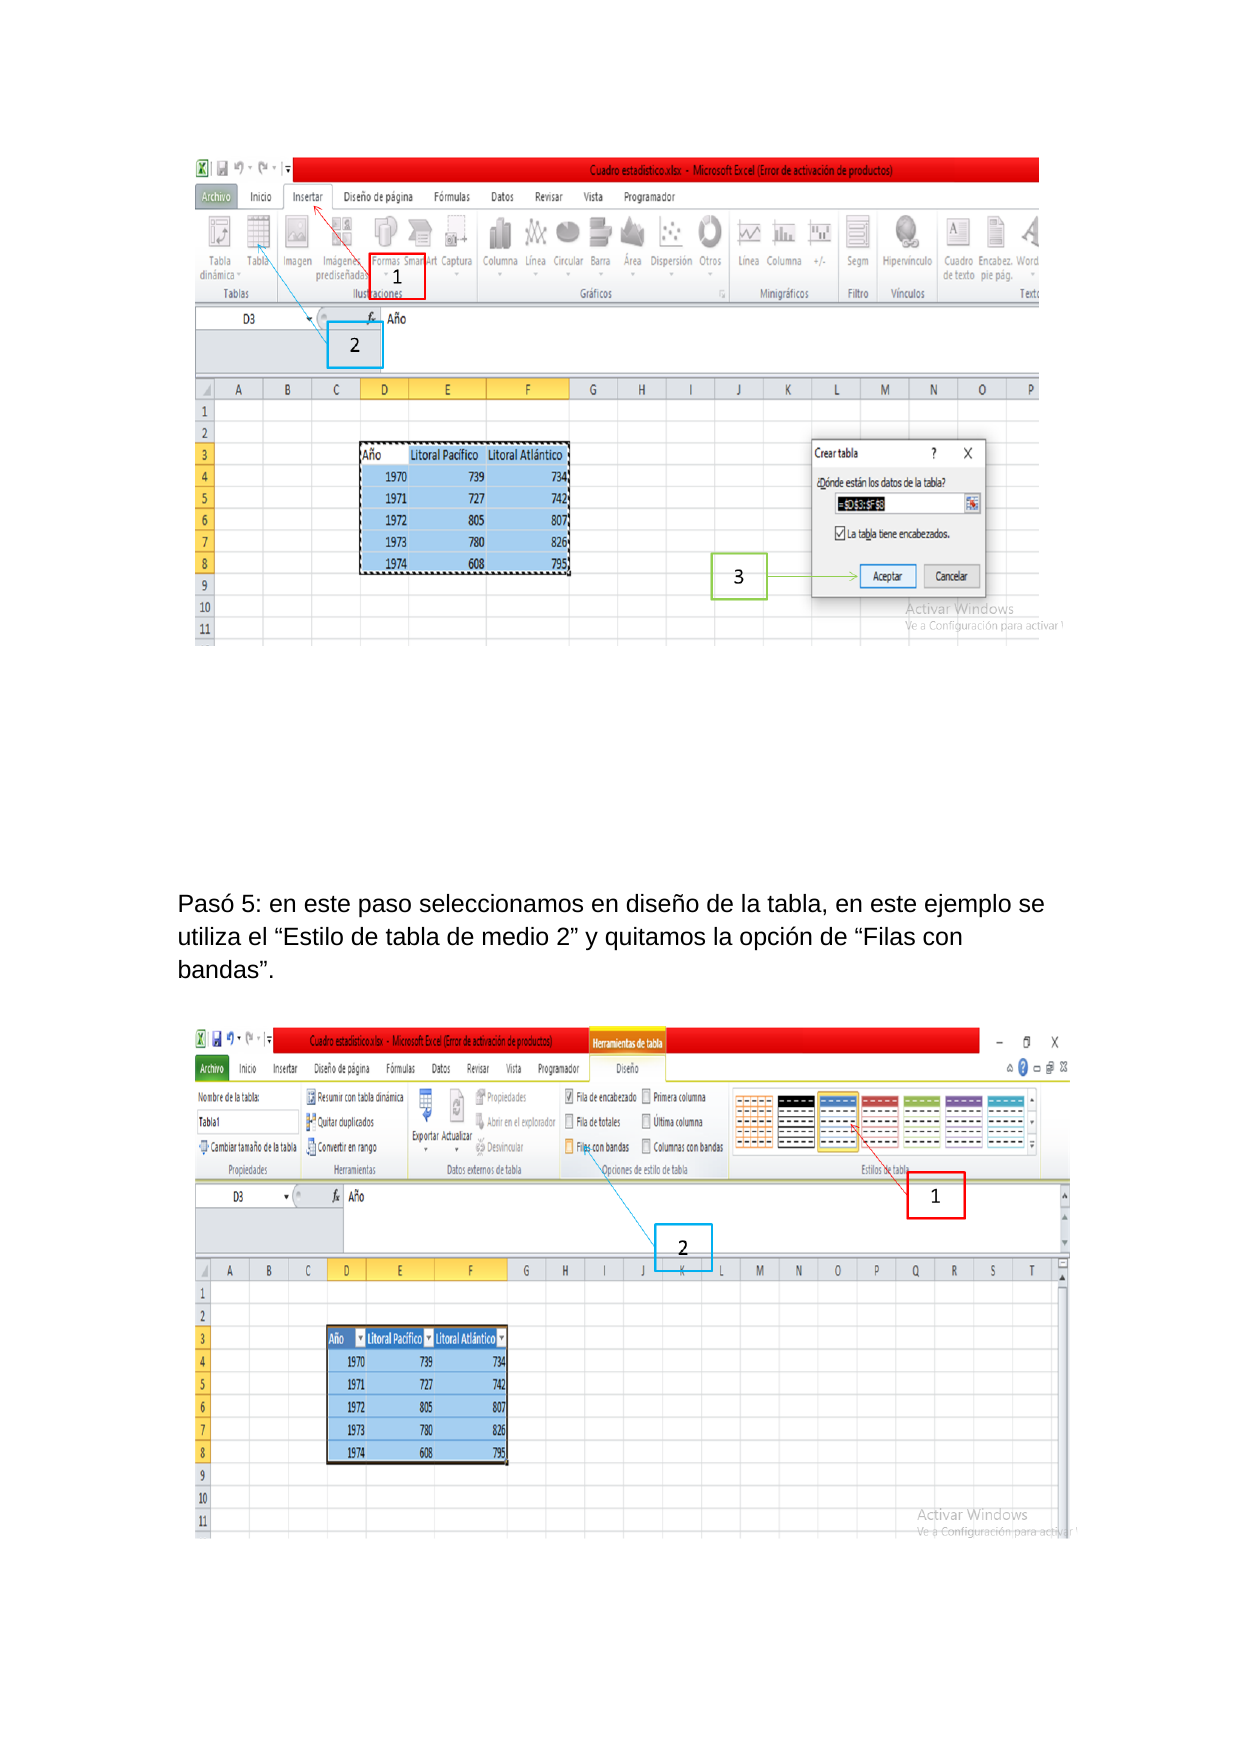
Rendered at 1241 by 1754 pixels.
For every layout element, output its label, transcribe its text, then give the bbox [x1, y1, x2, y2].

picture [177, 147, 1063, 649]
text Pasó 5: en este paso seleccionamos en diseño de la tabla, en este ejemplo se utiliza el “Estilo de tabla de medio 2” y quitamos la opción de “Filas con bandas”. [177, 889, 1063, 983]
picture [177, 1008, 1078, 1550]
